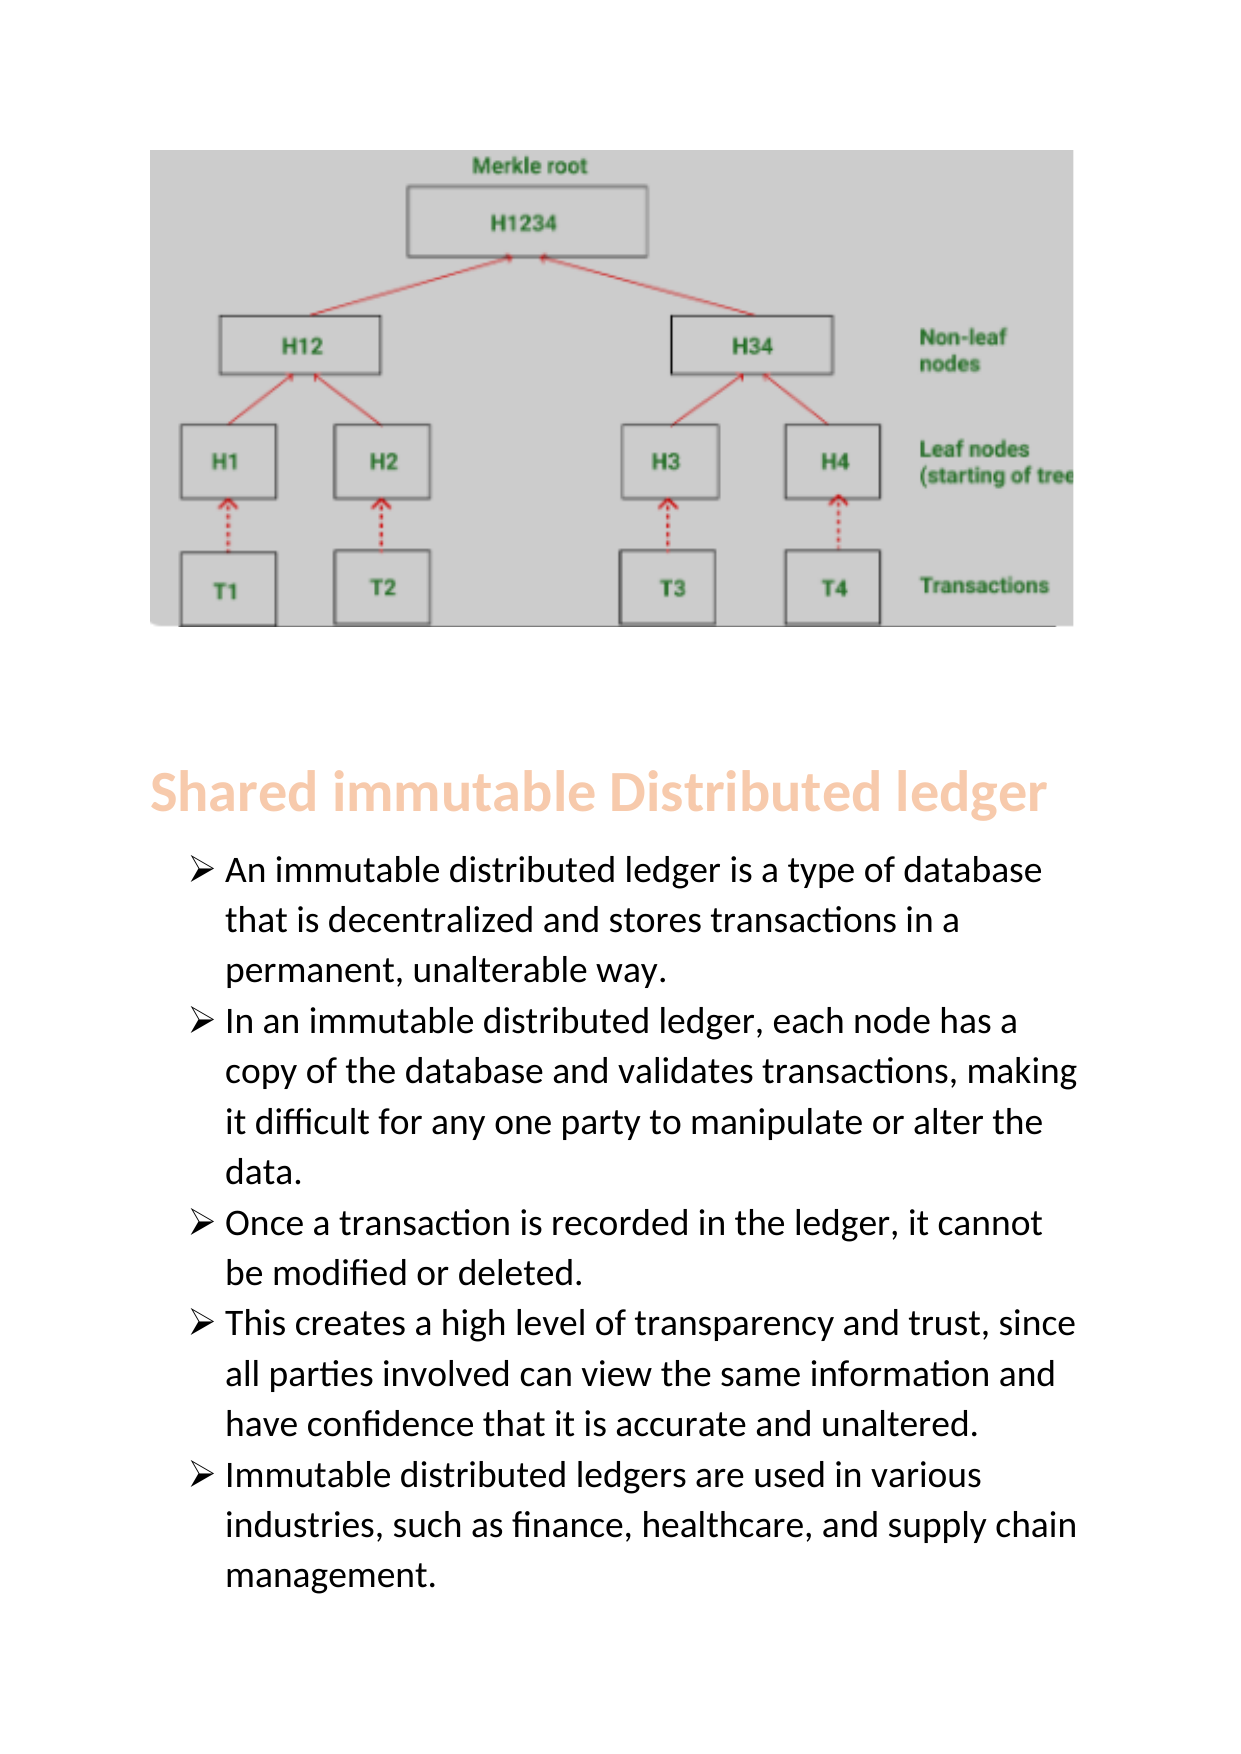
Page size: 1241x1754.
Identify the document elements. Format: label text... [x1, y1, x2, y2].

list In an immutable distributed ledger, each node has a copy of the database and validates transactions, making it difficult for any one party to manipulate or alter the data. [187, 997, 1090, 1194]
list Immutable distributed ledgers are used in various industries, such as finance, healthcare, and supply chain management. [187, 1451, 1090, 1597]
picture [150, 150, 1074, 627]
text Shared immutable Distributed ledger [150, 755, 1090, 826]
list An immutable distributed ledger is a type of database that is decentralized and stores transactions in a permanent, unalterable way. [187, 846, 1090, 992]
list This creates a high level of transparency and trust, since all parties involved can view the same information and have confidence that it is accurate and unaltered. [187, 1299, 1090, 1446]
list Once a transaction is recorded in the ledger, it cannot be modified or deleted. [187, 1198, 1090, 1295]
